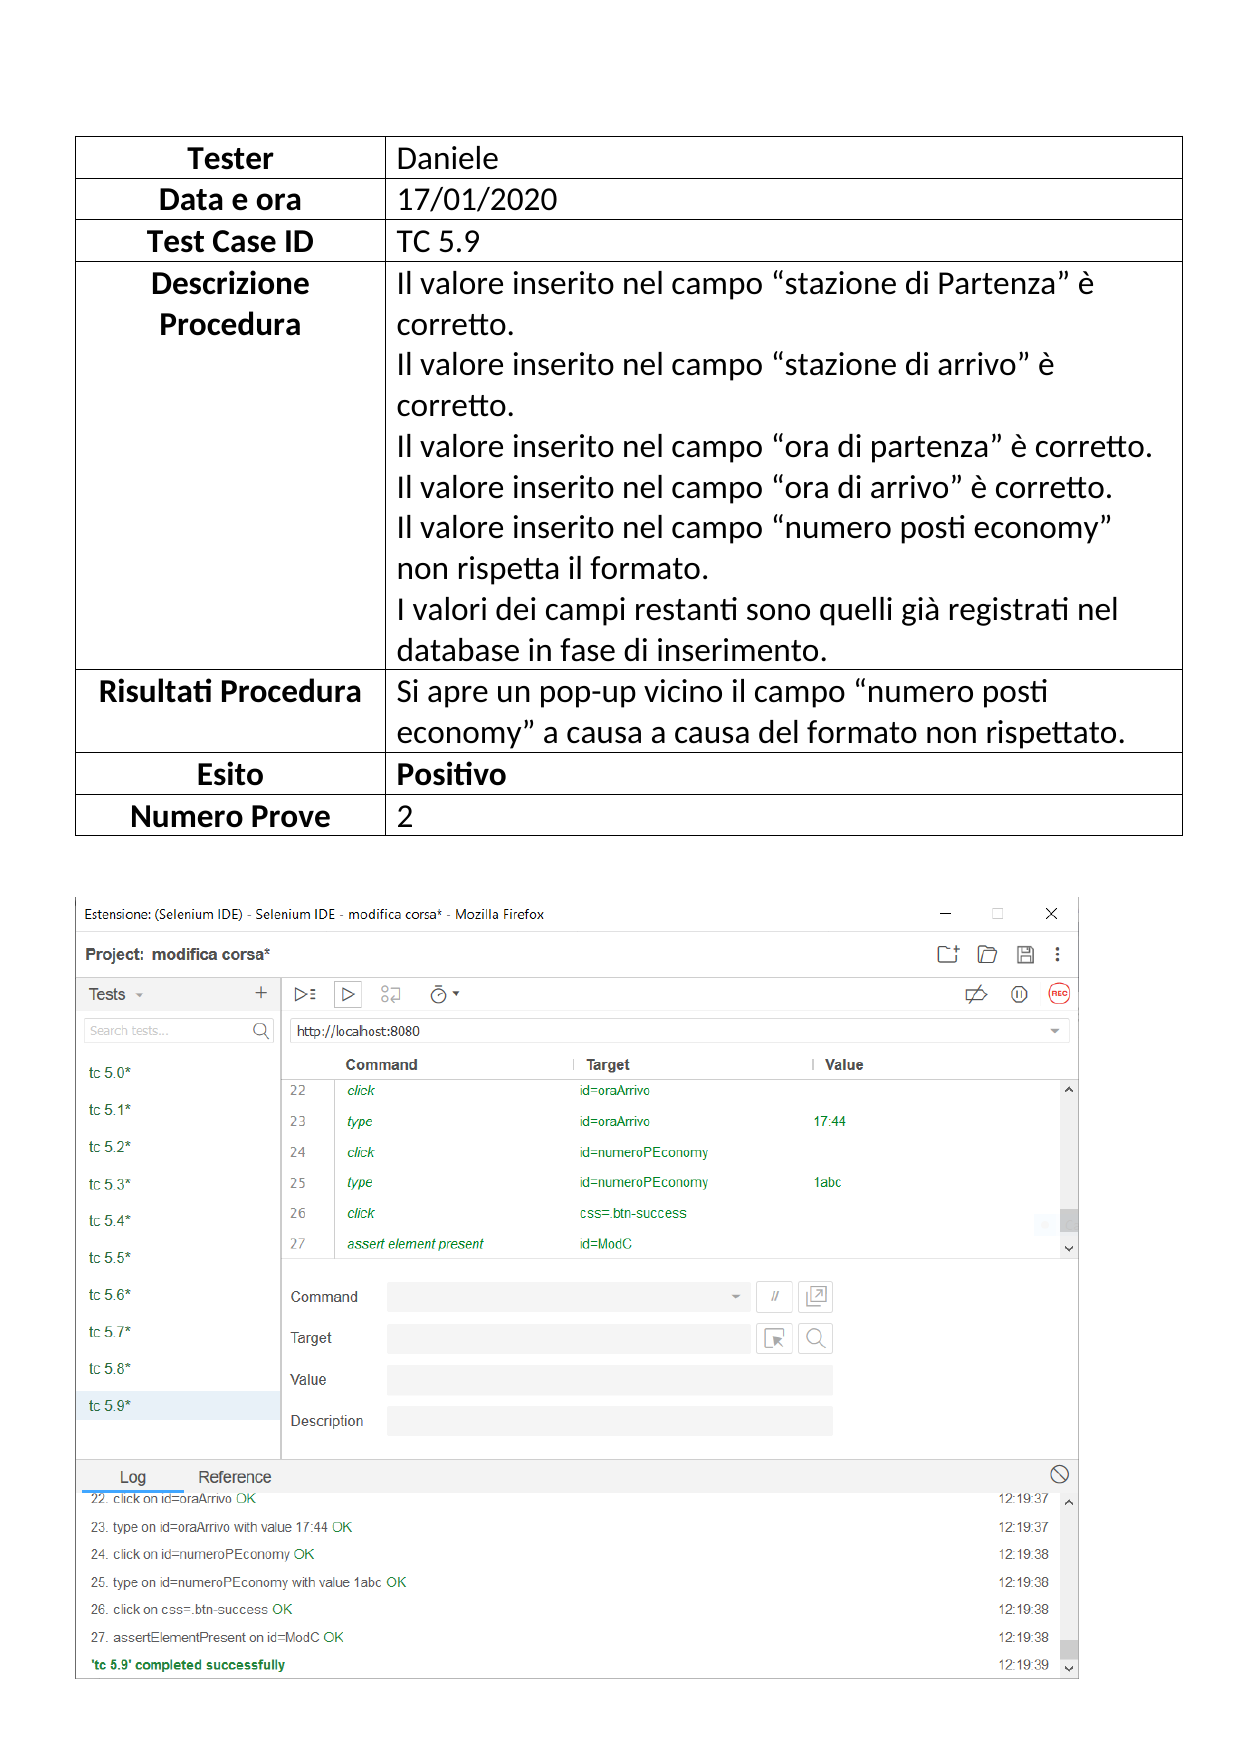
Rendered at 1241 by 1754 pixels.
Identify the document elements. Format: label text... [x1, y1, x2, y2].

table_cell TC 5.9 [386, 220, 1182, 261]
table_cell Data e ora [76, 179, 385, 219]
table_header Tester [76, 137, 385, 177]
table_cell Test Case ID [76, 220, 385, 261]
table_cell Risultati Procedura [76, 670, 385, 752]
table_cell 2 [386, 795, 1182, 835]
table_cell Positivo [386, 753, 1182, 793]
table_cell Descrizione Procedura [76, 262, 385, 669]
table_cell Il valore inserito nel campo “stazione di Partenza” è corretto. Il valore inserito nel campo “stazione di arrivo” è corretto. Il valore inserito nel campo “ora di partenza” è corretto. Il valore inserito nel campo “ora di arrivo” è corretto. Il valore inserito nel campo “numero posti economy” non rispetta il formato. I valori dei campi restanti sono quelli già registrati nel database in fase di inserimento. [386, 262, 1182, 669]
table_cell 17/01/2020 [386, 179, 1182, 219]
picture [75, 897, 1079, 1679]
table_cell Numero Prove [76, 795, 385, 835]
table_cell Esito [76, 753, 385, 793]
table_header Daniele [386, 137, 1182, 177]
table_cell Si apre un pop-up vicino il campo “numero posti economy” a causa a causa del formato non rispettato. [386, 670, 1182, 752]
